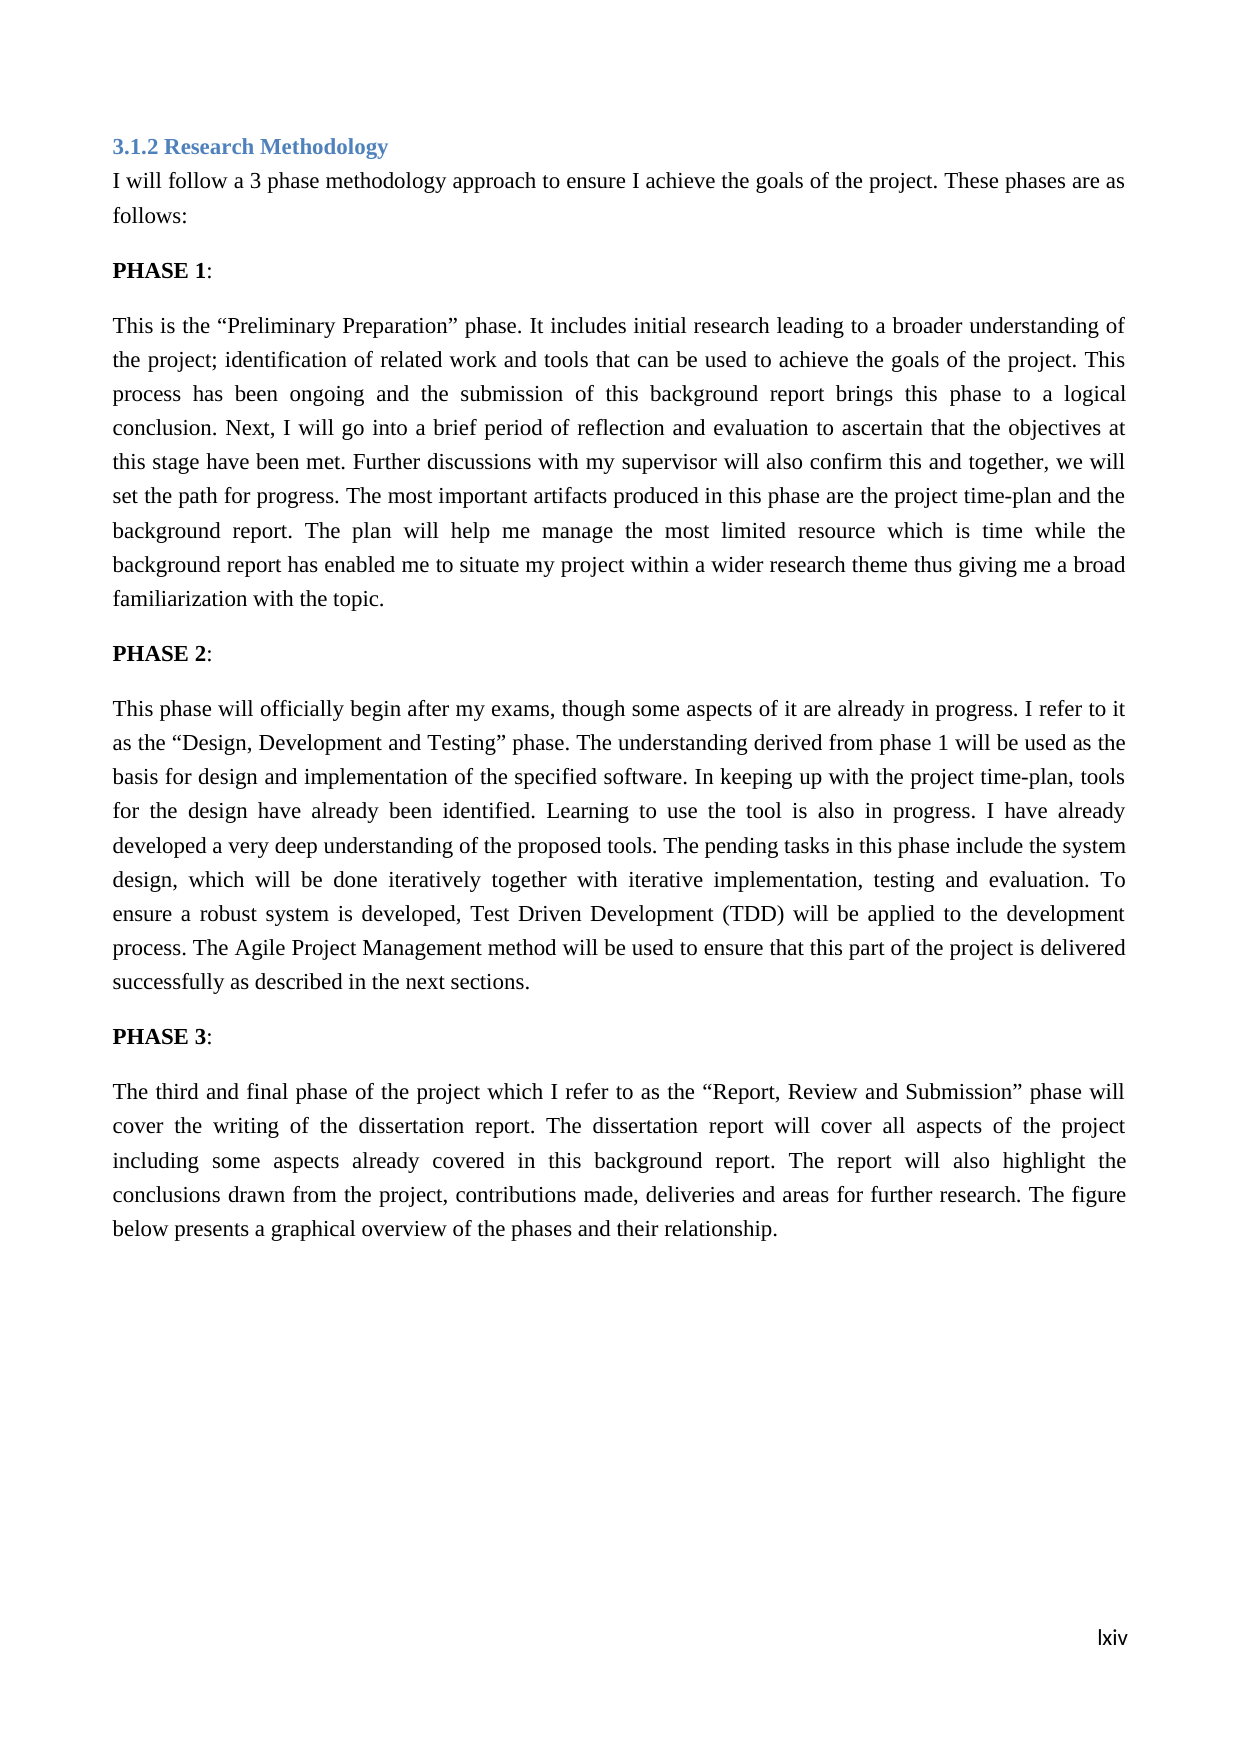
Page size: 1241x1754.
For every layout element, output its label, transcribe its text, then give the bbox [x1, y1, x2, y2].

text The third and final phase of the project which I refer to as the “Report, Review and Submission” phase will cover the writing of the dissertation report. The dissertation report will cover all aspects of the project including some aspects already covered in this background report. The report will also highlight the conclusions drawn from the project, contributions made, deliveries and areas for further research. The figure below presents a graphical overview of the phases and their relationship. [112, 1078, 1128, 1241]
text PHASE 3: [112, 1023, 1128, 1050]
subtitle 3.1.2 Research Methodology [112, 133, 1128, 160]
text This is the “Preliminary Preparation” phase. It includes initial research leading to a broader understanding of the project; identification of related work and tools that can be used to achieve the goals of the project. This process has been ongoing and the submission of this background report brings this phase to a logical conclusion. Next, I will go into a brief period of reflection and evaluation to ascertain that the objectives at this stage have been met. Further discussions with my supervisor will also confirm this and together, we will set the path for progress. The most important artifacts produced in this phase are the project time-plan and the background report. The plan will help me manage the most limited resource which is time while the background report has enabled me to situate my project within a wider research theme thus giving me a broad familiarization with the topic. [112, 312, 1128, 611]
text I will follow a 3 phase methodology approach to ensure I achieve the goals of the project. These phases are as follows: [112, 167, 1128, 228]
text PHASE 2: [112, 640, 1128, 666]
text PHASE 1: [112, 257, 1128, 283]
text This phase will officially begin after my exams, though some aspects of it are already in progress. I refer to it as the “Design, Development and Testing” phase. The understanding derived from phase 1 will be used as the basis for design and implementation of the specified software. In keeping up with the project time-plan, tools for the design have already been identified. Learning to use the tool is also in progress. I have already developed a very deep understanding of the proposed tools. The pending tasks in this phase include the system design, which will be done iteratively together with iterative implementation, testing and evaluation. To ensure a robust system is developed, Test Driven Development (TDD) will be applied to the development process. The Agile Project Management method will be used to ensure that this part of the project is delivered successfully as described in the next sections. [112, 695, 1128, 995]
